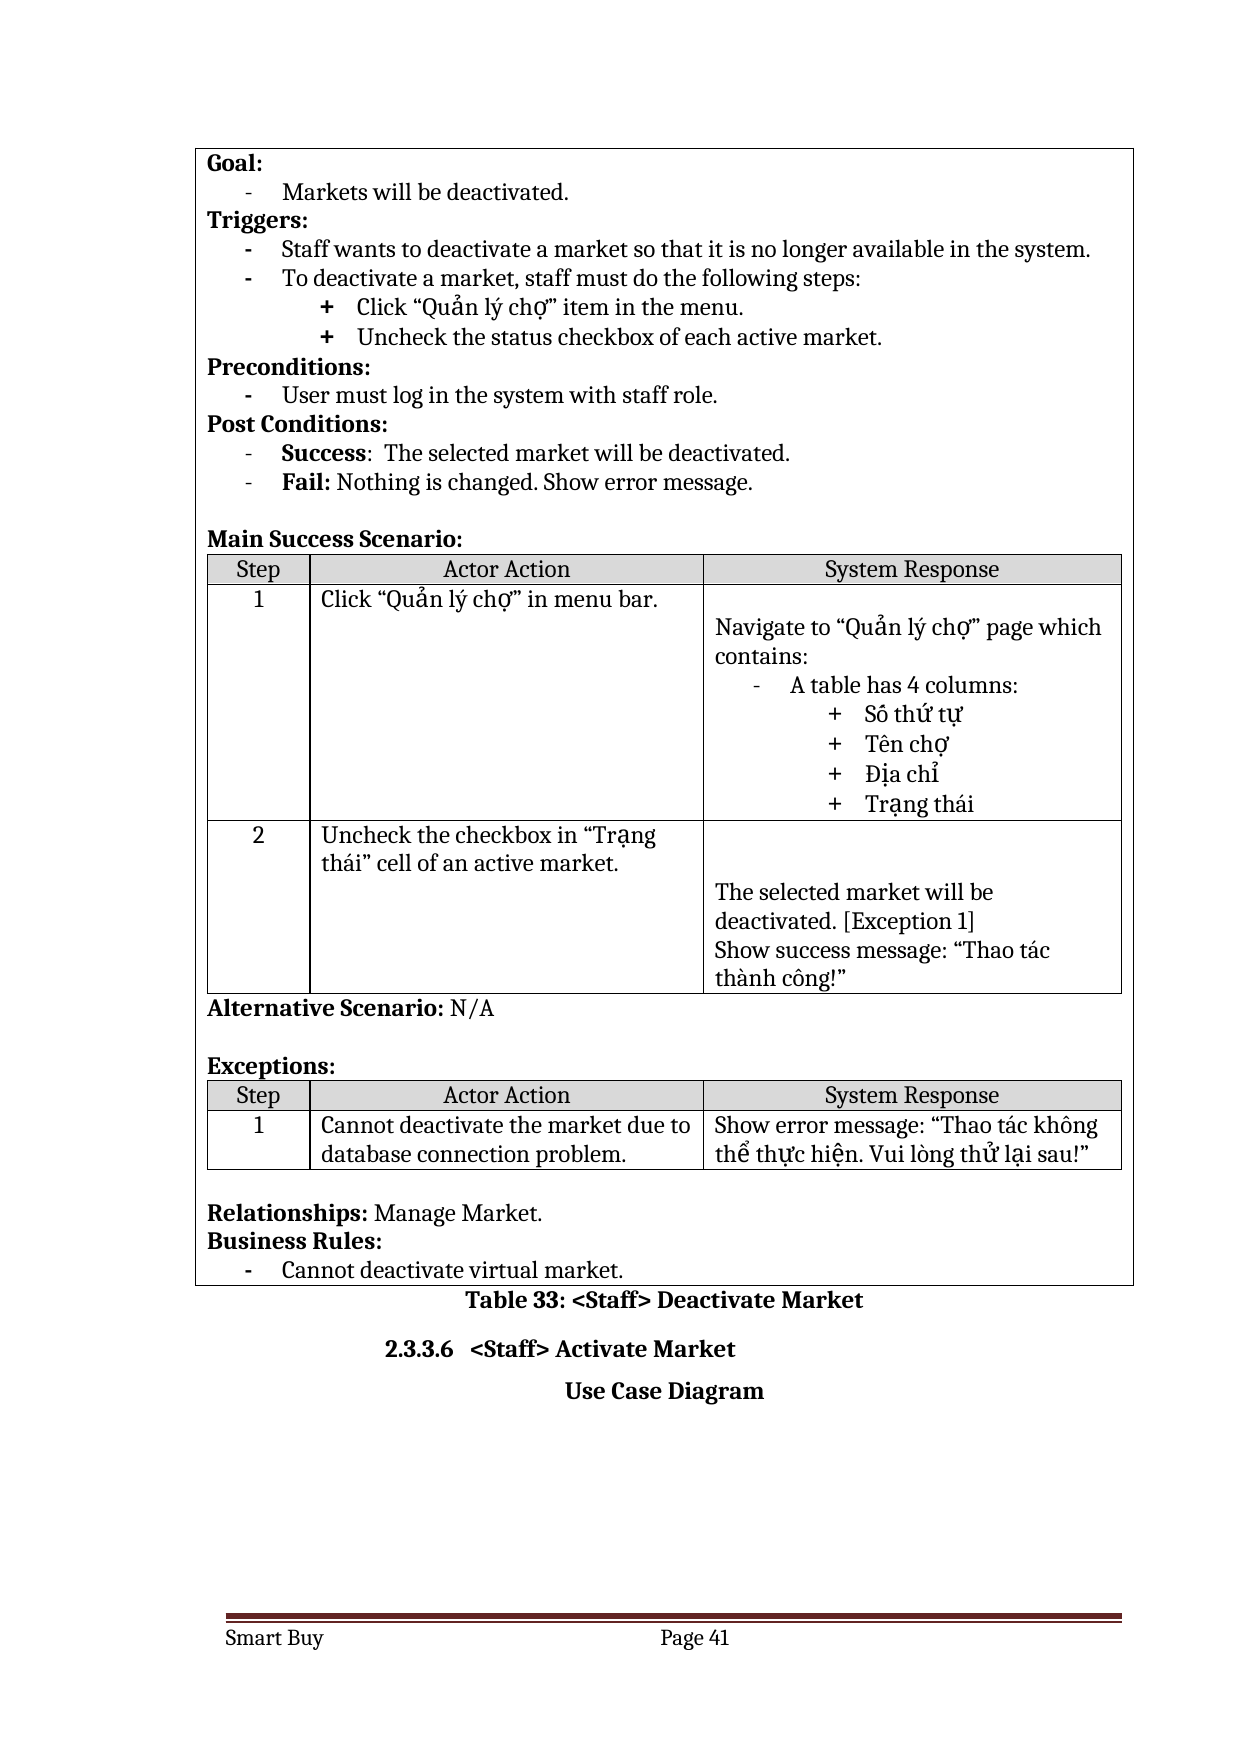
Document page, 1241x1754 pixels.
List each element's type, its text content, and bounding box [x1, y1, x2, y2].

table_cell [196, 149, 1133, 1285]
subtitle <Staff> Activate Market [385, 1335, 1122, 1364]
subtitle Use Case Diagram [207, 1377, 1122, 1405]
text Table 33: <Staff> Deactivate Market [207, 1286, 1122, 1314]
